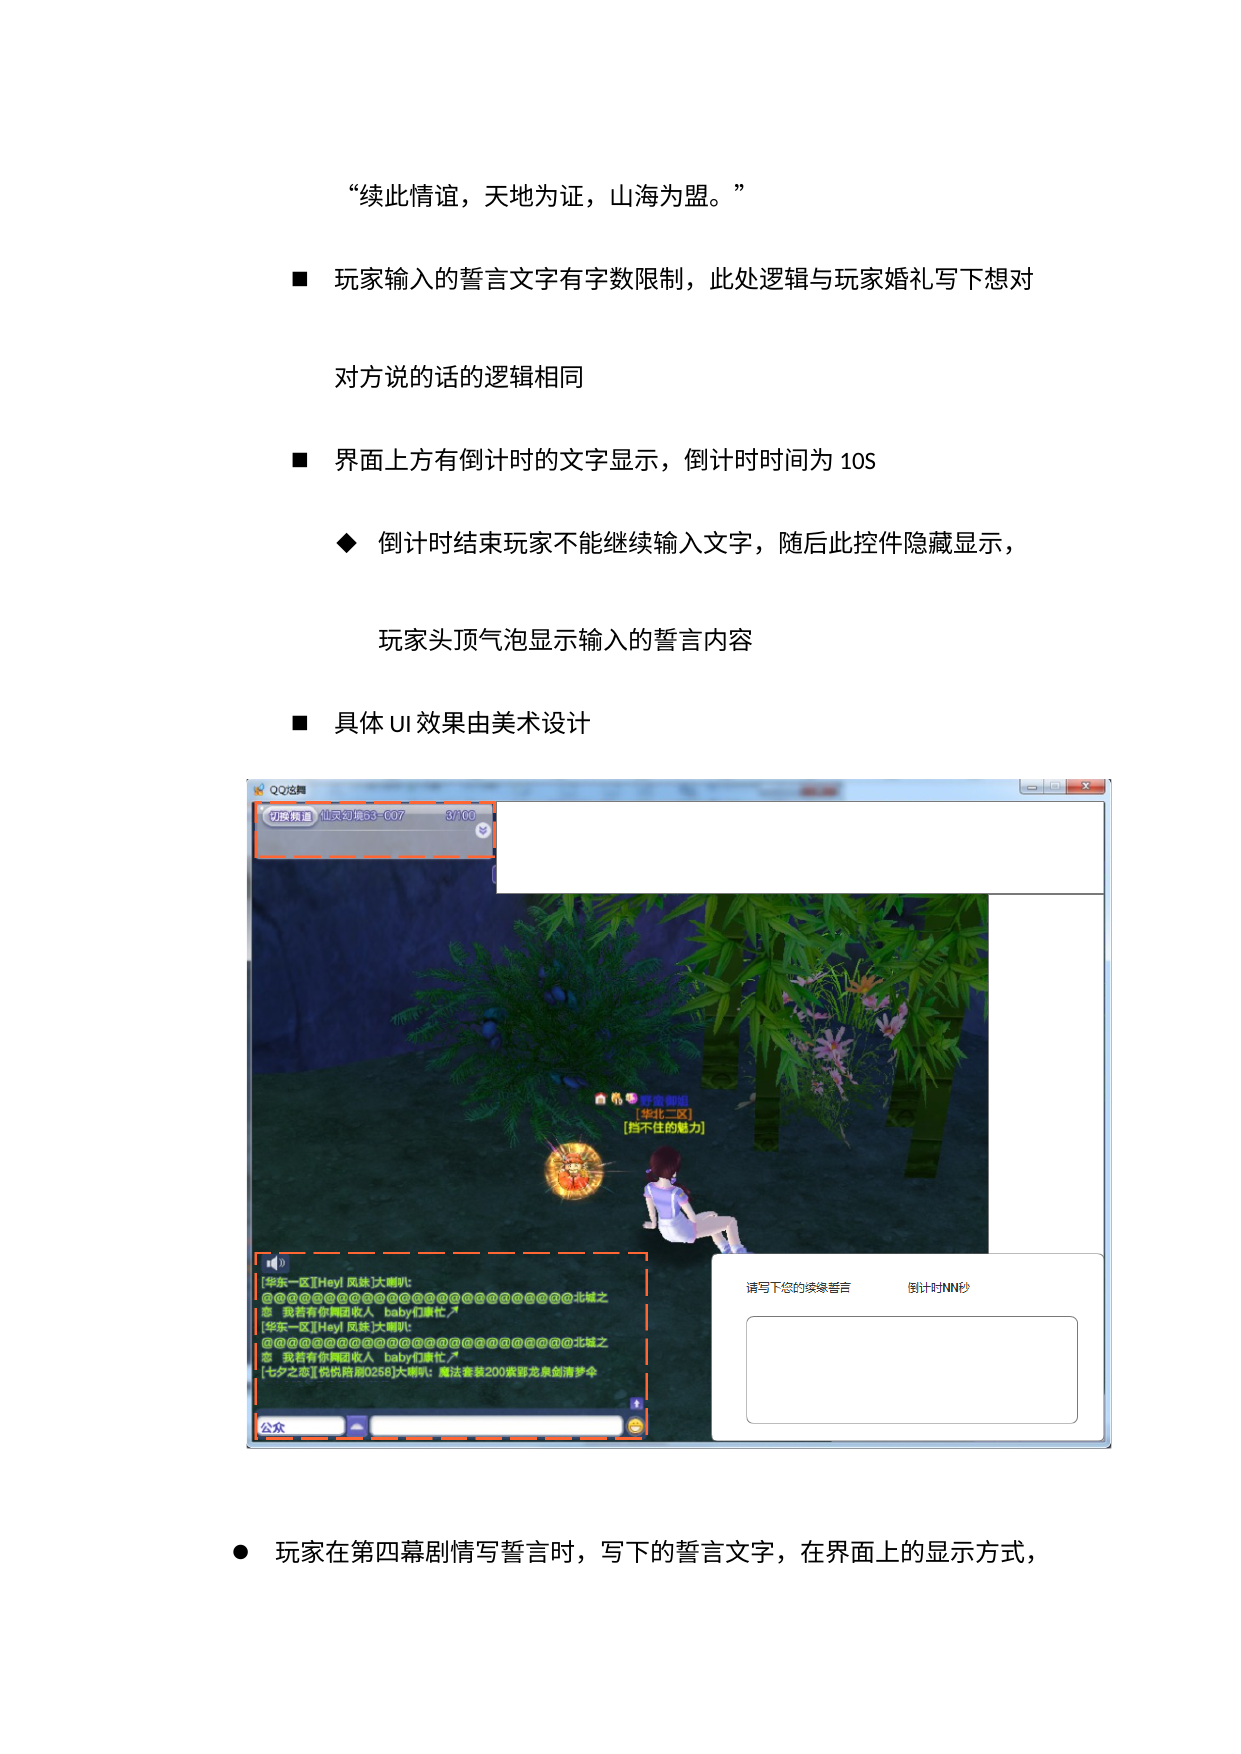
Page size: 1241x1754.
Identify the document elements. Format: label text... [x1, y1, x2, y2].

list 玩家输入的誓言文字有字数限制，此处逻辑与玩家婚礼写下想对对方说的话的逻辑相同 [290, 245, 1053, 408]
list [290, 162, 1053, 227]
list 具体UI效果由美术设计 [290, 689, 1053, 754]
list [231, 1518, 1053, 1583]
list 界面上方有倒计时的文字显示，倒计时时间为10S [290, 426, 1053, 491]
picture [246, 779, 1112, 1449]
list 倒计时结束玩家不能继续输入文字，随后此控件隐藏显示，玩家头顶气泡显示输入的誓言内容 [334, 509, 1053, 671]
